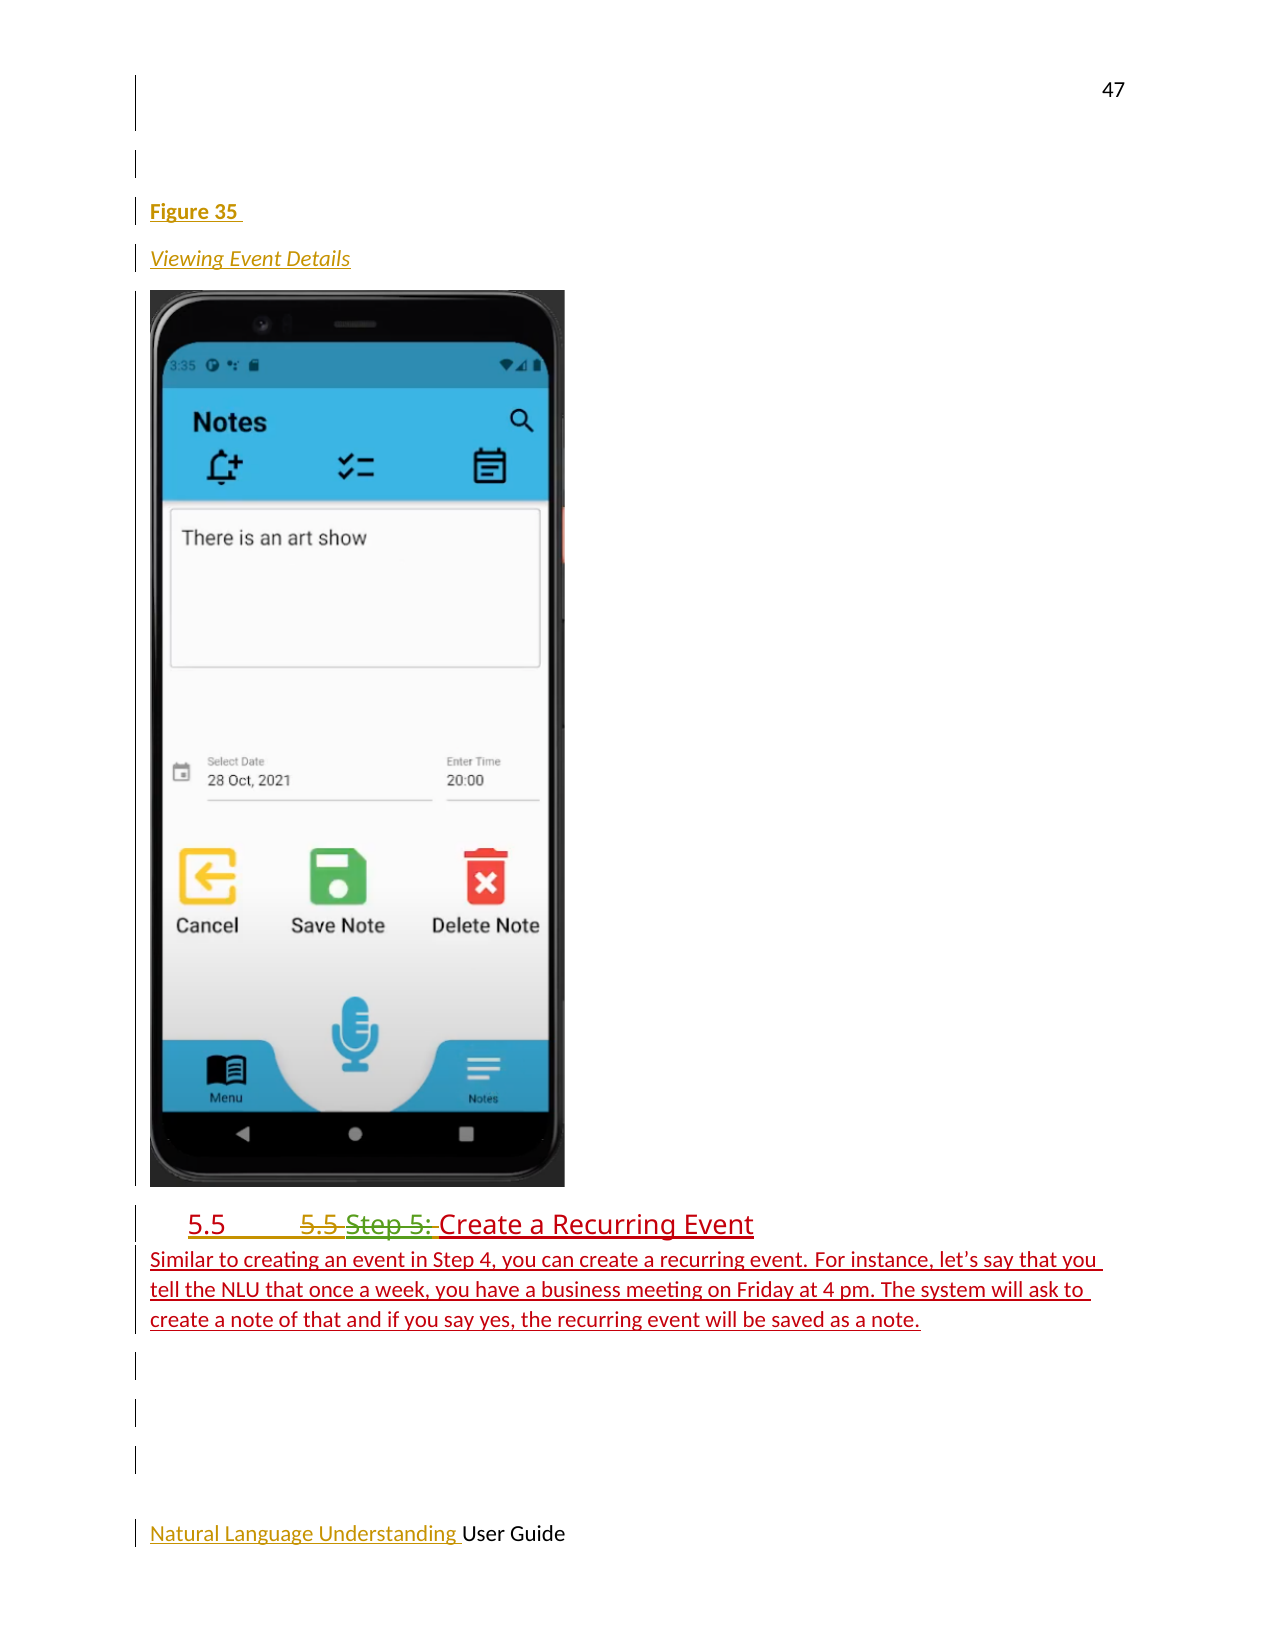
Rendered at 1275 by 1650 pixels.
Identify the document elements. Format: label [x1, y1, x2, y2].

picture [150, 290, 565, 1187]
